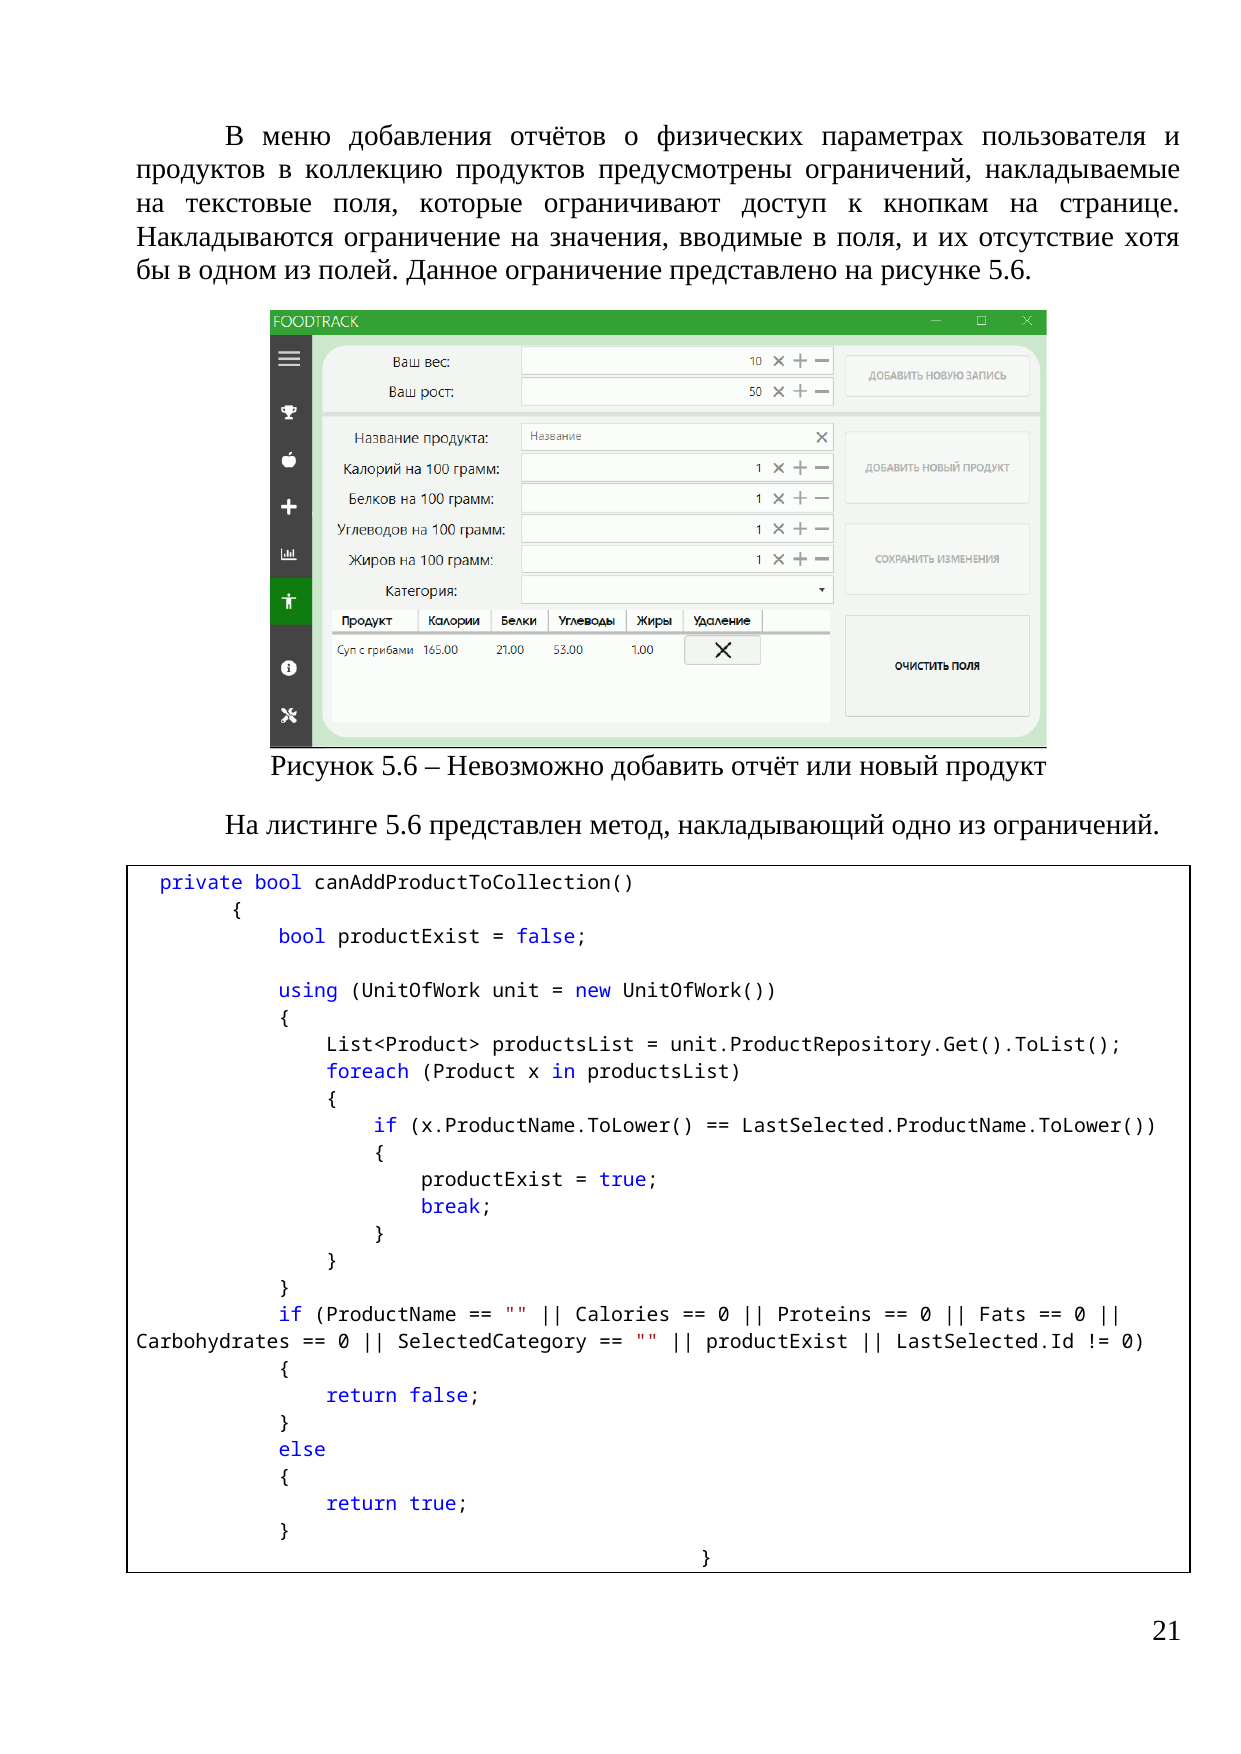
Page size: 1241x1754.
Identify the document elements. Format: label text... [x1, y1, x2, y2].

text bool productExist = false; [136, 922, 1181, 949]
text { [136, 1354, 1181, 1381]
text } [136, 1408, 1181, 1435]
text { [136, 1084, 1181, 1111]
text } [128, 1540, 1189, 1572]
text } [136, 1273, 1181, 1300]
text { [136, 896, 1181, 922]
picture [270, 310, 1047, 749]
text { [136, 1462, 1181, 1489]
text foreach (Product x in productsList) [136, 1057, 1181, 1084]
text private bool canAddProductToCollection() [128, 866, 1189, 896]
text На листинге 5.6 представлен метод, накладывающий одно из ограничений. [136, 807, 1181, 840]
text } [136, 1246, 1181, 1273]
text else [136, 1435, 1181, 1462]
text using (UnitOfWork unit = new UnitOfWork()) [136, 976, 1181, 1003]
text List<Product> productsList = unit.ProductRepository.Get().ToList(); [136, 1030, 1181, 1057]
text { [136, 1138, 1181, 1165]
text if (x.ProductName.ToLower() == LastSelected.ProductName.ToLower()) [136, 1111, 1181, 1138]
text return false; [136, 1381, 1181, 1408]
text if (ProductName == "" || Calories == 0 || Proteins == 0 || Fats == 0 || Carbohydrates == 0 || SelectedCategory == "" || productExist || LastSelected.Id != 0) [136, 1300, 1181, 1354]
text В меню добавления отчётов о физических параметрах пользователя и продуктов в коллекцию продуктов предусмотрены ограничений, накладываемые на текстовые поля, которые ограничивают доступ к кнопкам на странице. Накладываются ограничение на значения, вводимые в поля, и их отсутствие хотя бы в одном из полей. Данное ограничение представлено на рисунке 5.6. [136, 118, 1181, 286]
text Рисунок 5.6 – Невозможно добавить отчёт или новый продукт [136, 748, 1181, 782]
text productExist = true; [136, 1165, 1181, 1192]
text { [136, 1003, 1181, 1030]
text break; [136, 1192, 1181, 1219]
text return true; [136, 1489, 1181, 1516]
text } [136, 1516, 1181, 1540]
text } [136, 1219, 1181, 1246]
